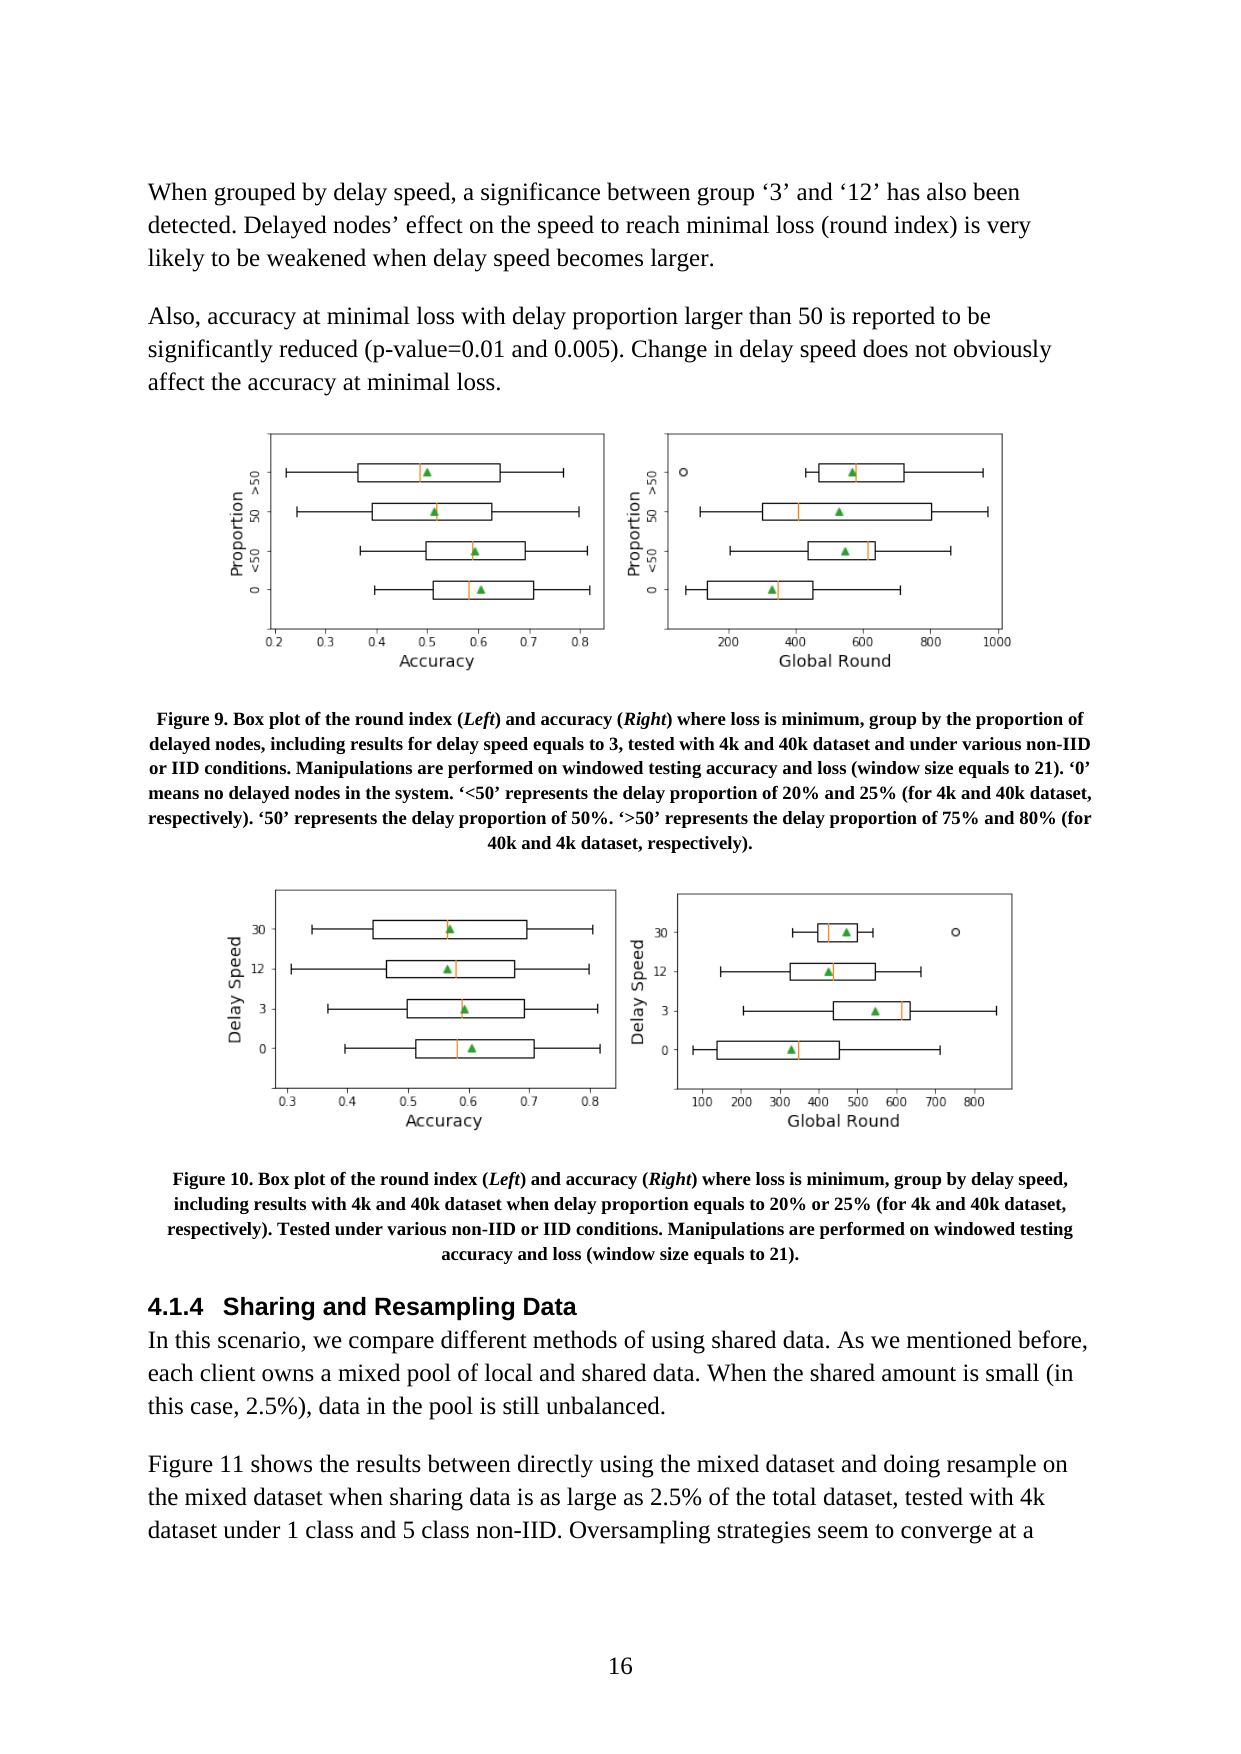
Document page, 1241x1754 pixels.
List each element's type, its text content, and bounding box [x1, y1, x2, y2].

text In this scenario, we compare different methods of using shared data. As we mentioned before, each client owns a mixed pool of local and shared data. When the shared amount is small (in this case, 2.5%), data in the pool is still unbalanced. [148, 1325, 1092, 1420]
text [148, 1449, 1092, 1544]
text When grouped by delay speed, a significance between group ‘3’ and ‘12’ has also been detected. Delayed nodes’ effect on the speed to reach minimal loss (round index) is very likely to be weakened when delay speed becomes larger. [148, 177, 1092, 272]
picture [220, 425, 612, 679]
text Figure 9. Box plot of the round index (Left) and accuracy (Right) where loss is minimum, group by the proportion of delayed nodes, including results for delay speed equals to 3, tested with 4k and 40k dataset and under various non-IID or IID conditions. Manipulations are performed on windowed testing accuracy and loss (window size equals to 21). ‘0’ means no delayed nodes in the system. ‘<50’ represents the delay proportion of 20% and 25% (for 4k and 40k dataset, respectively). ‘50’ represents the delay proportion of 50%. ‘>50’ represents the delay proportion of 75% and 80% (for 40k and 4k dataset, respectively). [148, 708, 1092, 853]
picture [617, 425, 1020, 679]
text Figure 10. Box plot of the round index (Left) and accuracy (Right) where loss is minimum, group by delay speed, including results with 4k and 40k dataset when delay proportion equals to 20% or 25% (for 4k and 40k dataset, respectively). Tested under various non-IID or IID conditions. Manipulations are performed on windowed testing accuracy and loss (window size equals to 21). [148, 1168, 1092, 1264]
text Also, accuracy at minimal loss with delay proportion larger than 50 is reported to be significantly reduced (p-value=0.01 and 0.005). Change in delay speed does not obviously affect the accuracy at minimal loss. [148, 301, 1092, 396]
subtitle Sharing and Resampling Data [148, 1292, 1092, 1321]
picture [220, 881, 1020, 1139]
